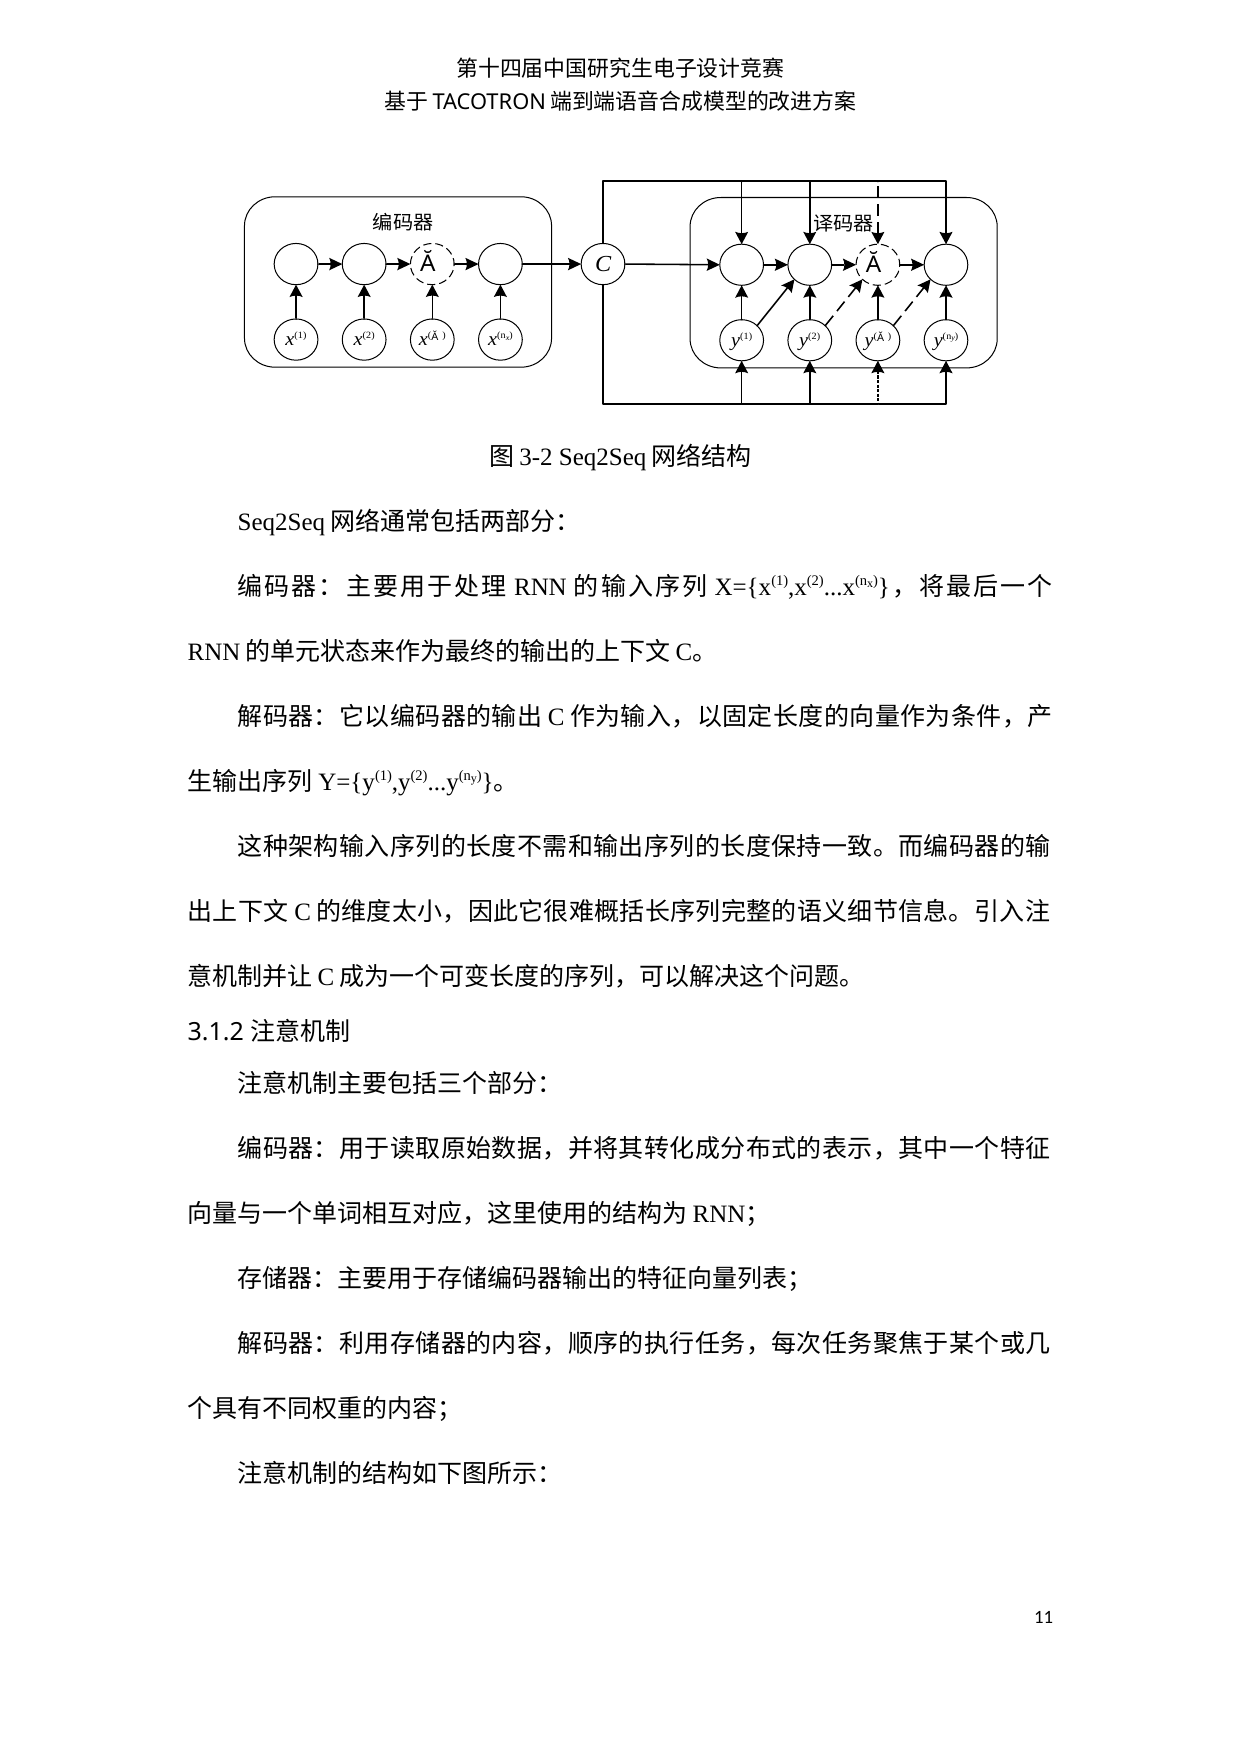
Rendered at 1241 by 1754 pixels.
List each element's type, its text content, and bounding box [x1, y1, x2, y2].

text 注意机制的结构如下图所示： [187, 1439, 1053, 1504]
text 解码器：它以编码器的输出C作为输入，以固定长度的向量作为条件，产生输出序列 Y={y(1),y(2)...y(ny)}。 [187, 682, 1053, 812]
text 图3-2 Seq2Seq网络结构 [187, 422, 1053, 487]
text 解码器：利用存储器的内容，顺序的执行任务，每次任务聚焦于某个或几个具有不同权重的内容； [187, 1309, 1053, 1439]
text Seq2Seq网络通常包括两部分： [187, 487, 1053, 552]
text 编码器：用于读取原始数据，并将其转化成分布式的表示，其中一个特征向量与一个单词相互对应，这里使用的结构为RNN； [187, 1114, 1053, 1244]
text 编码器：主要用于处理RNN的输入序列X={x(1),x(2)...x(nx)}，将最后一个RNN的单元状态来作为最终的输出的上下文C。 [187, 552, 1053, 682]
text 存储器：主要用于存储编码器输出的特征向量列表； [187, 1244, 1053, 1309]
text 这种架构输入序列的长度不需和输出序列的长度保持一致。而编码器的输出上下文C的维度太小，因此它很难概括长序列完整的语义细节信息。引入注意机制并让C成为一个可变长度的序列，可以解决这个问题。 [187, 812, 1053, 1007]
subtitle 3.1.2 注意机制 [187, 1007, 1053, 1049]
text 注意机制主要包括三个部分： [187, 1049, 1053, 1114]
